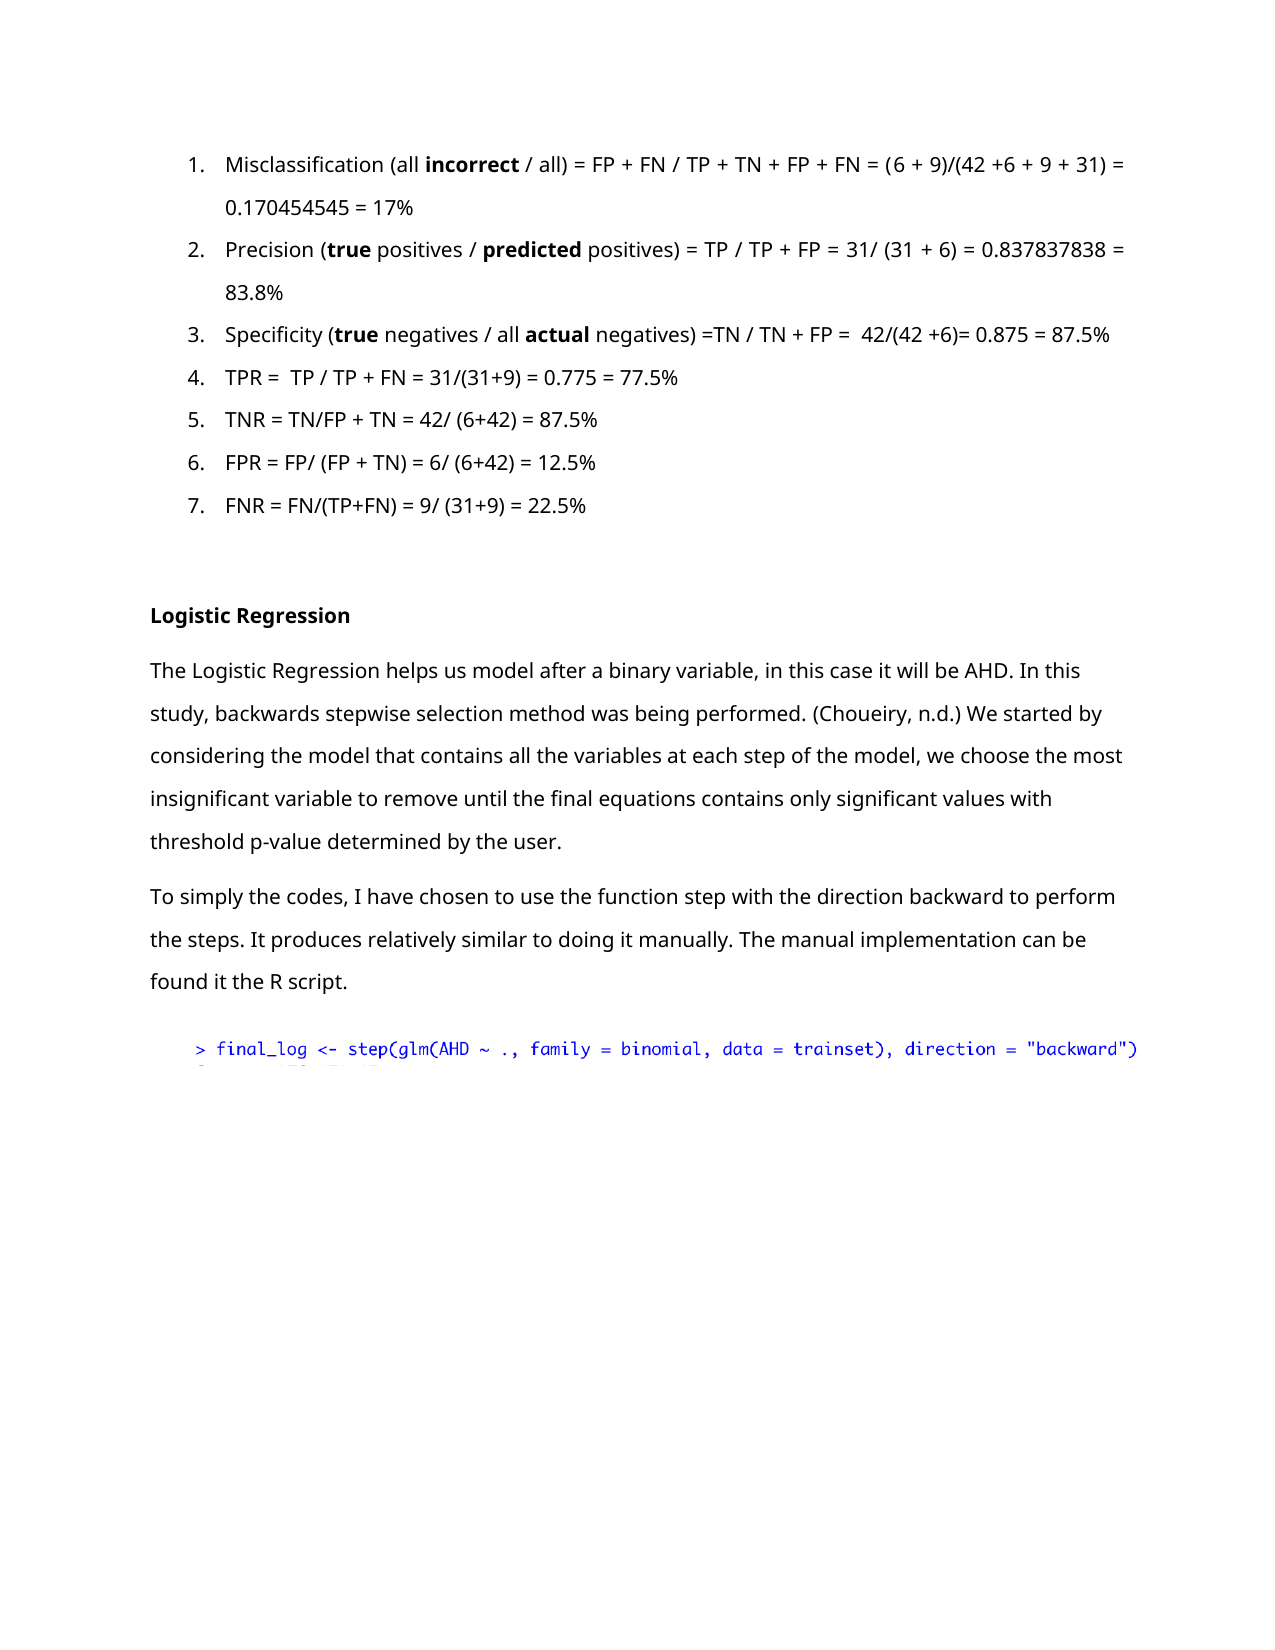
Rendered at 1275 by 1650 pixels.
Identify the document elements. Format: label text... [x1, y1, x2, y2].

list Misclassification (all incorrect / all) = FP + FN / TP + TN + FP + FN = (6 + 9)/(42 +6 + 9 + 31) = 0.170454545 = 17% [187, 150, 1125, 221]
text To simply the codes, I have chosen to use the function step with the direction backward to perform the steps. It produces relatively similar to doing it manually. The manual implementation can be found it the R script. [150, 882, 1125, 996]
text Logistic Regression [150, 601, 1125, 630]
list Specificity (true negatives / all actual negatives) =TN / TN + FP = 42/(42 +6)= 0.875 = 87.5% [187, 320, 1125, 349]
picture [187, 1022, 1163, 1066]
list FPR = FP/ (FP + TN) = 6/ (6+42) = 12.5% [187, 448, 1125, 477]
list FNR = FN/(TP+FN) = 9/ (31+9) = 22.5% [187, 491, 1125, 519]
list Precision (true positives / predicted positives) = TP / TP + FP = 31/ (31 + 6) = 0.837837838 = 83.8% [187, 235, 1125, 306]
list TNR = TN/FP + TN = 42/ (6+42) = 87.5% [187, 406, 1125, 434]
text The Logistic Regression helps us model after a binary variable, in this case it will be AHD. In this study, backwards stepwise selection method was being performed. We started by considering the model that contains all the variables at each step of the model, we choose the most insignificant variable to remove until the final equations contains only significant values with threshold p-value determined by the user. [150, 656, 1125, 855]
list TPR = TP / TP + FN = 31/(31+9) = 0.775 = 77.5% [187, 363, 1125, 391]
